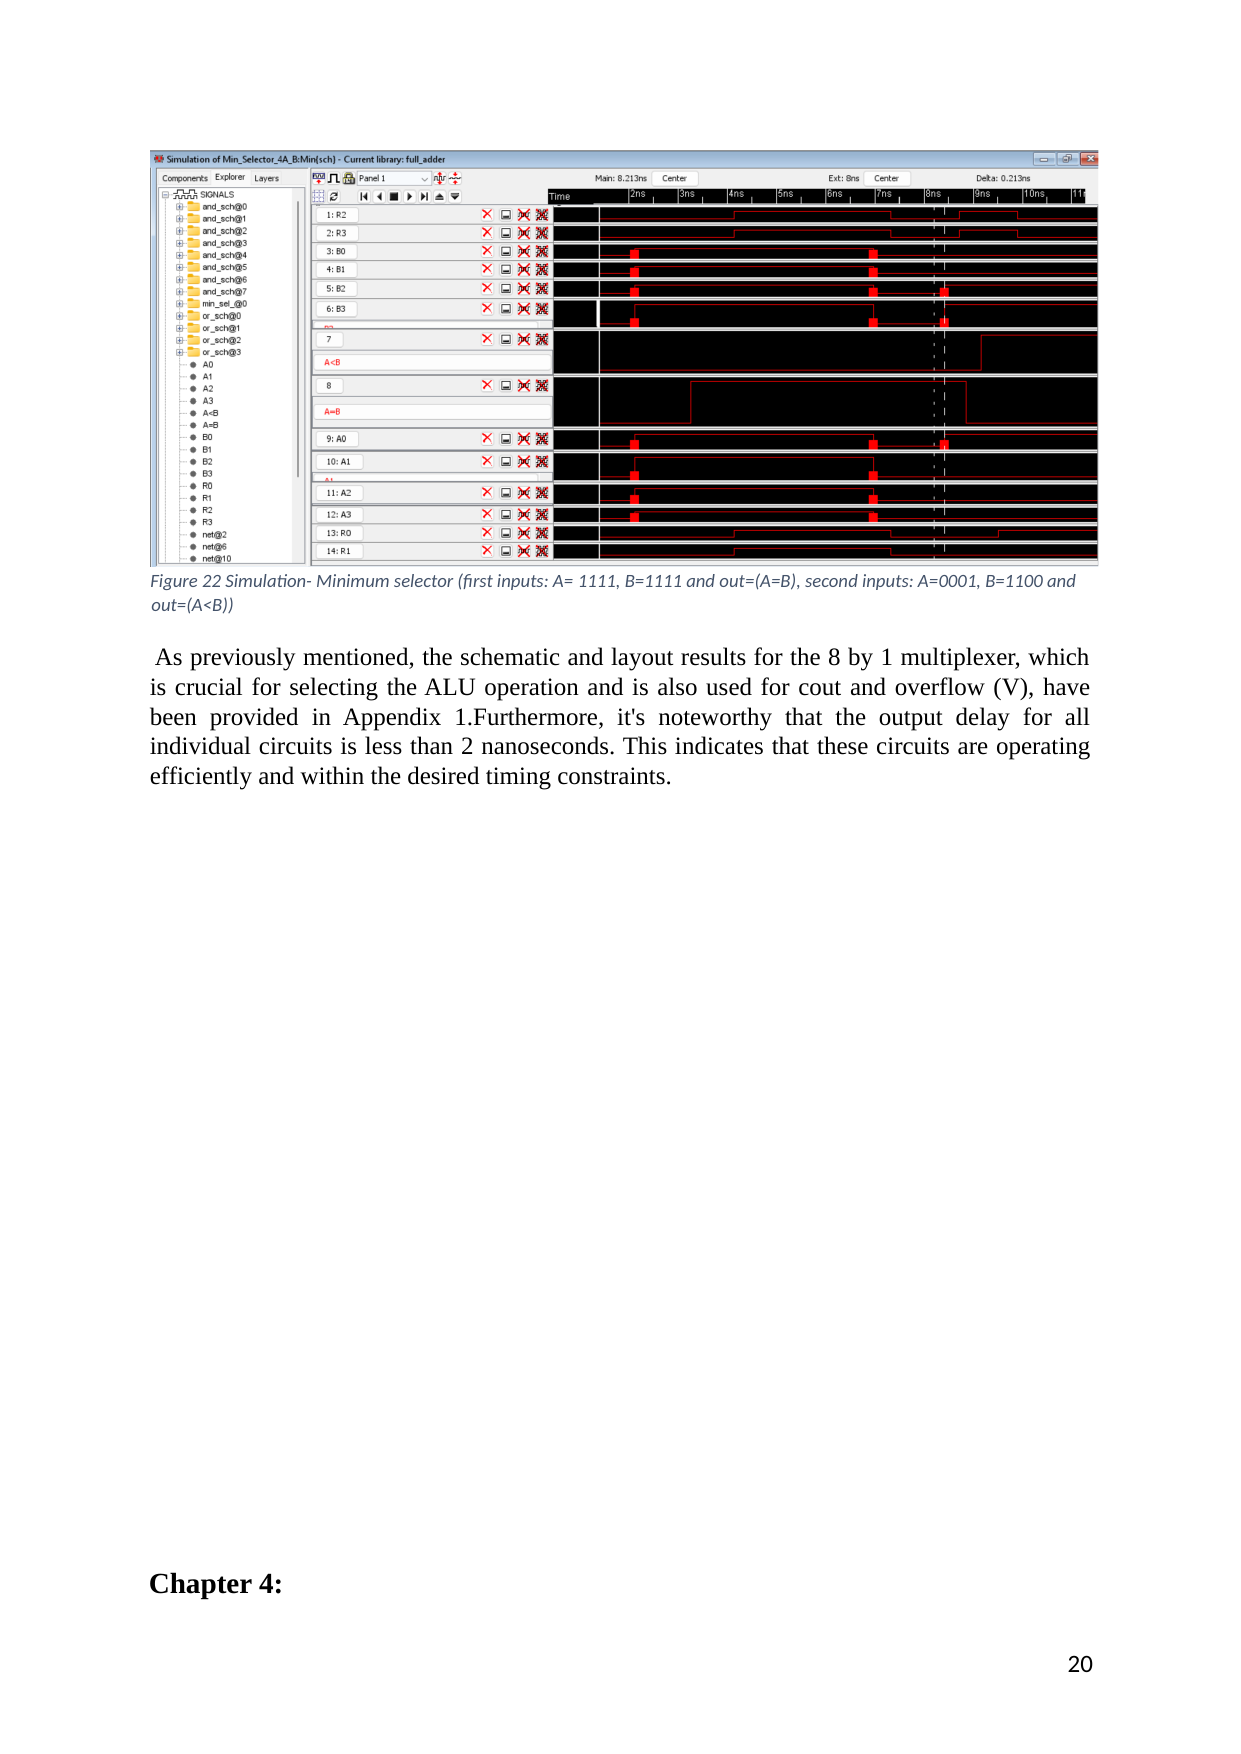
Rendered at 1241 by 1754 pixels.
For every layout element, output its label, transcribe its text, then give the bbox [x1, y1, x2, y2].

text As previously mentioned, the schematic and layout results for the 8 by 1 multiplexer, which is crucial for selecting the ALU operation and is also used for cout and overflow (V), have been provided in Appendix 1.Furthermore, it's noteworthy that the output delay for all individual circuits is less than 2 nanoseconds. This indicates that these circuits are operating efficiently and within the desired timing constraints. [148, 642, 1091, 789]
text Figure 22 Simulation- Minimum selector (first inputs: A= 1111, B=1111 and out=(A=B), second inputs: A=0001, B=1100 and out=(A<B)) [150, 569, 1099, 616]
text Chapter 4: [148, 1566, 1099, 1599]
picture [150, 150, 1099, 567]
